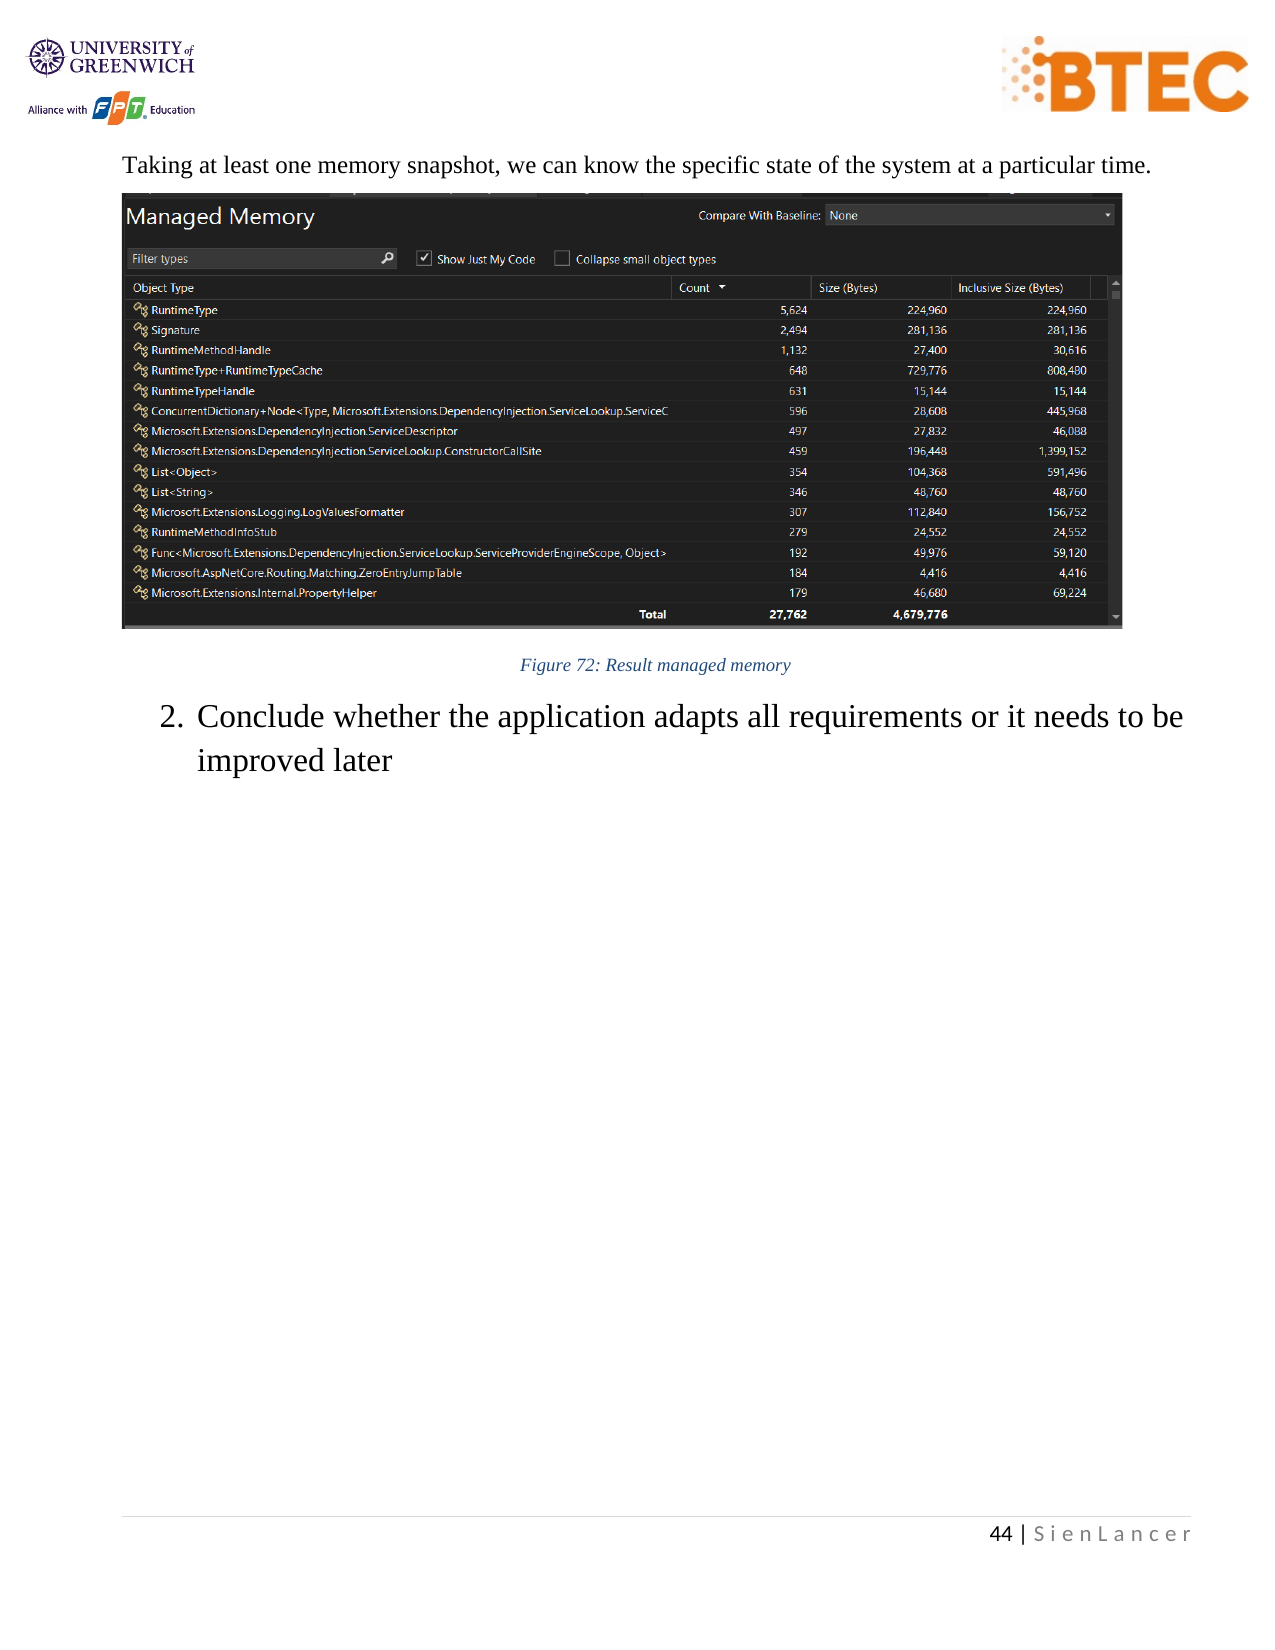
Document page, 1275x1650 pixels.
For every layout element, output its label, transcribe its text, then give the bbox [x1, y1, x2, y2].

picture [14, 25, 207, 136]
picture [121, 193, 1123, 629]
subtitle Taking at least one memory snapshot, we can know the specific state of the system at a particular time. [122, 150, 1191, 179]
text Figure 72: Result managed memory [122, 654, 1191, 675]
picture [1001, 36, 1249, 112]
subtitle Conclude whether the application adapts all requirements or it needs to be improved later [159, 696, 1191, 778]
